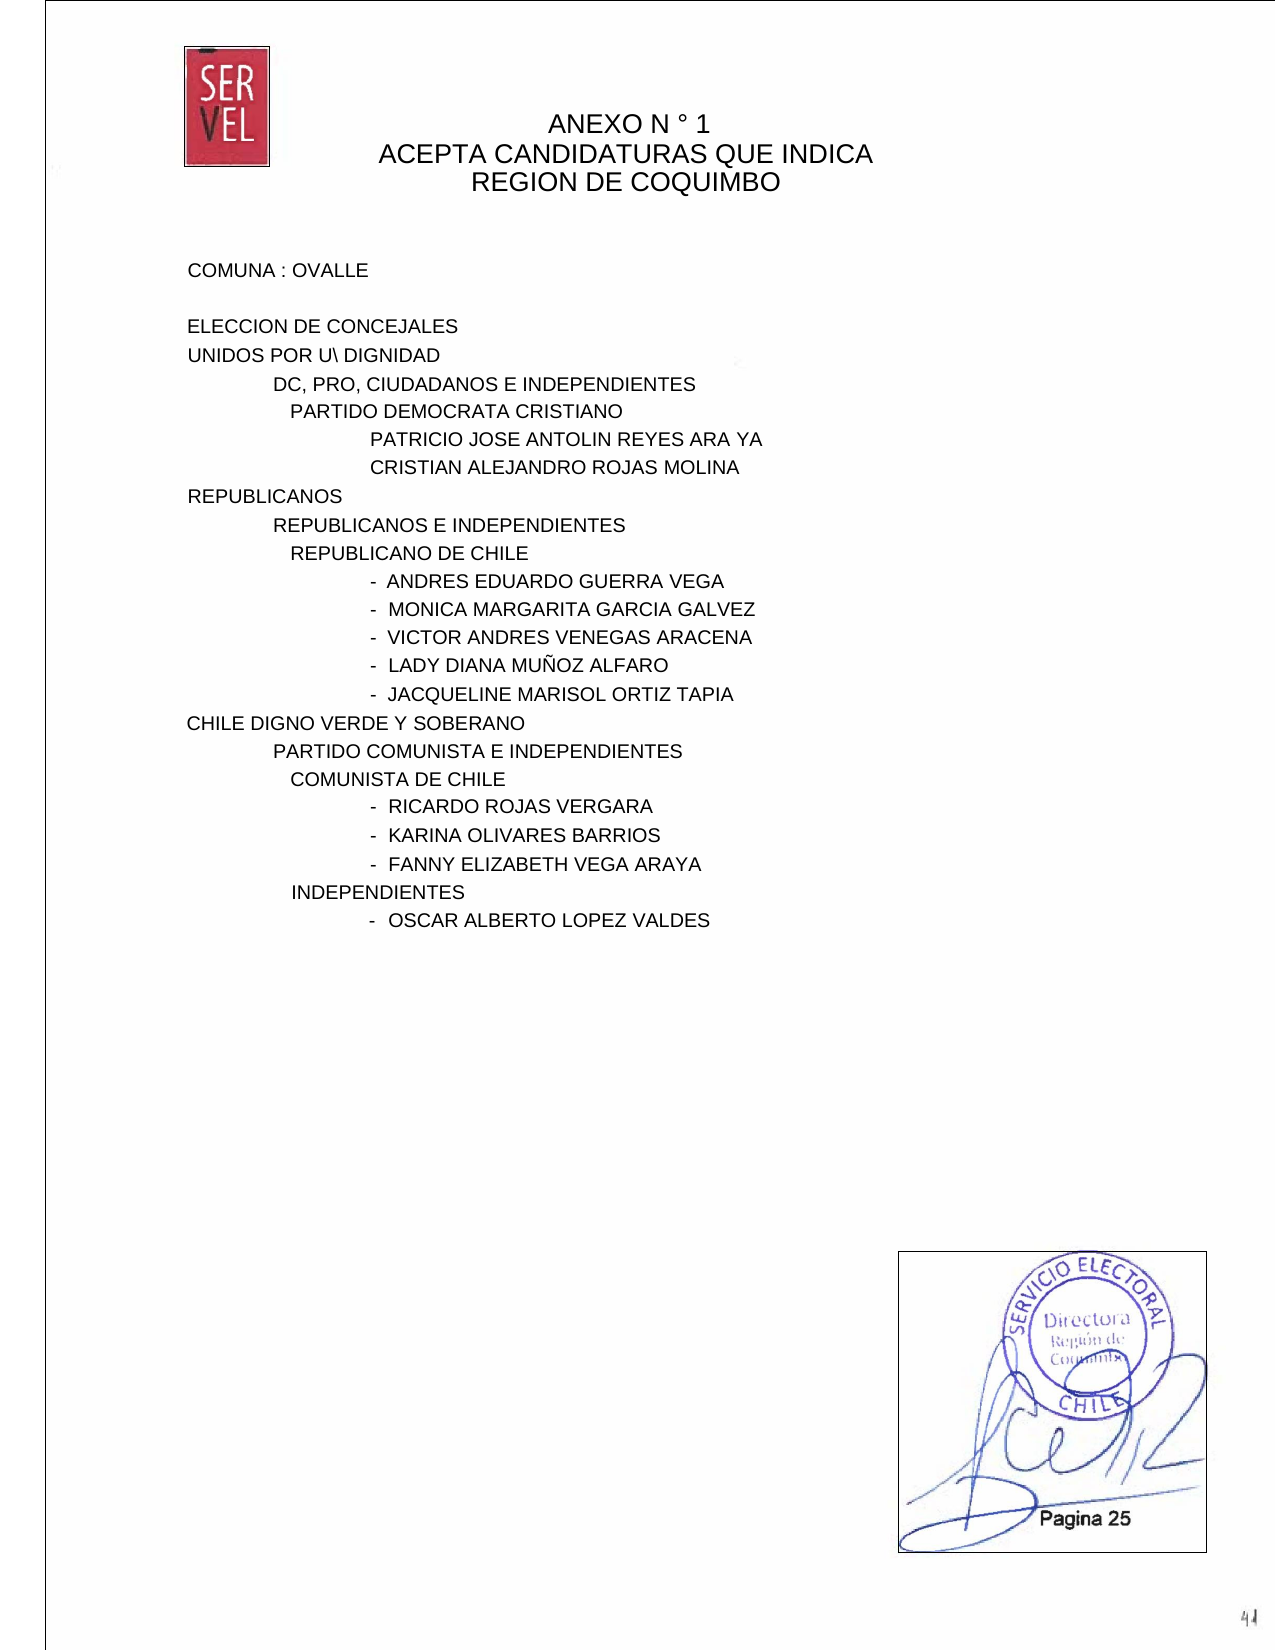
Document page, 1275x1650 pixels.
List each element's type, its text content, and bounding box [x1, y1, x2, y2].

list RICARDO ROJAS VERGARA [370, 795, 1096, 817]
text ANEXO N ° 1 [378, 110, 881, 140]
text DC, PRO, CIUDADANOS E INDEPENDIENTES PARTIDO DEMOCRATA CRISTIANO [273, 372, 698, 422]
list JACQUELINE MARISOL ORTIZ TAPIA CHILE DIGNO VERDE Y SOBERANO [186, 683, 734, 735]
text COMUNISTA DE CHILE [290, 768, 1096, 791]
list KARINA OLIVARES BARRIOS [370, 824, 1096, 847]
text ELECCION DE CONCEJALES UNIDOS POR U\ DIGNIDAD [187, 315, 461, 367]
text PATRICIO JOSE ANTOLIN REYES ARA YA [370, 428, 1096, 451]
text ACEPTA CANDIDATURAS QUE INDICA REGION DE COQUIMBO [378, 141, 873, 197]
text CRISTIAN ALEJANDRO ROJAS MOLINA [370, 456, 1096, 478]
list VICTOR ANDRES VENEGAS ARACENA [370, 626, 1096, 648]
text PARTIDO COMUNISTA E INDEPENDIENTES [273, 741, 1096, 762]
text COMUNA : OVALLE [187, 258, 1096, 281]
text REPUBLICANOS E INDEPENDIENTES REPUBLICANO DE CHILE [273, 513, 628, 565]
list FANNY ELIZABETH VEGA ARAYA INDEPENDIENTES [291, 852, 702, 904]
list OSCAR ALBERTO LOPEZ VALDES [369, 909, 1096, 932]
list LADY DIANA MUÑOZ ALFARO [370, 654, 1096, 677]
text REPUBLICANOS [187, 485, 1096, 508]
list MONICA MARGARITA GARCIA GALVEZ [370, 598, 1096, 621]
list ANDRES EDUARDO GUERRA VEGA [370, 571, 1096, 593]
picture [46, 1, 1275, 1650]
